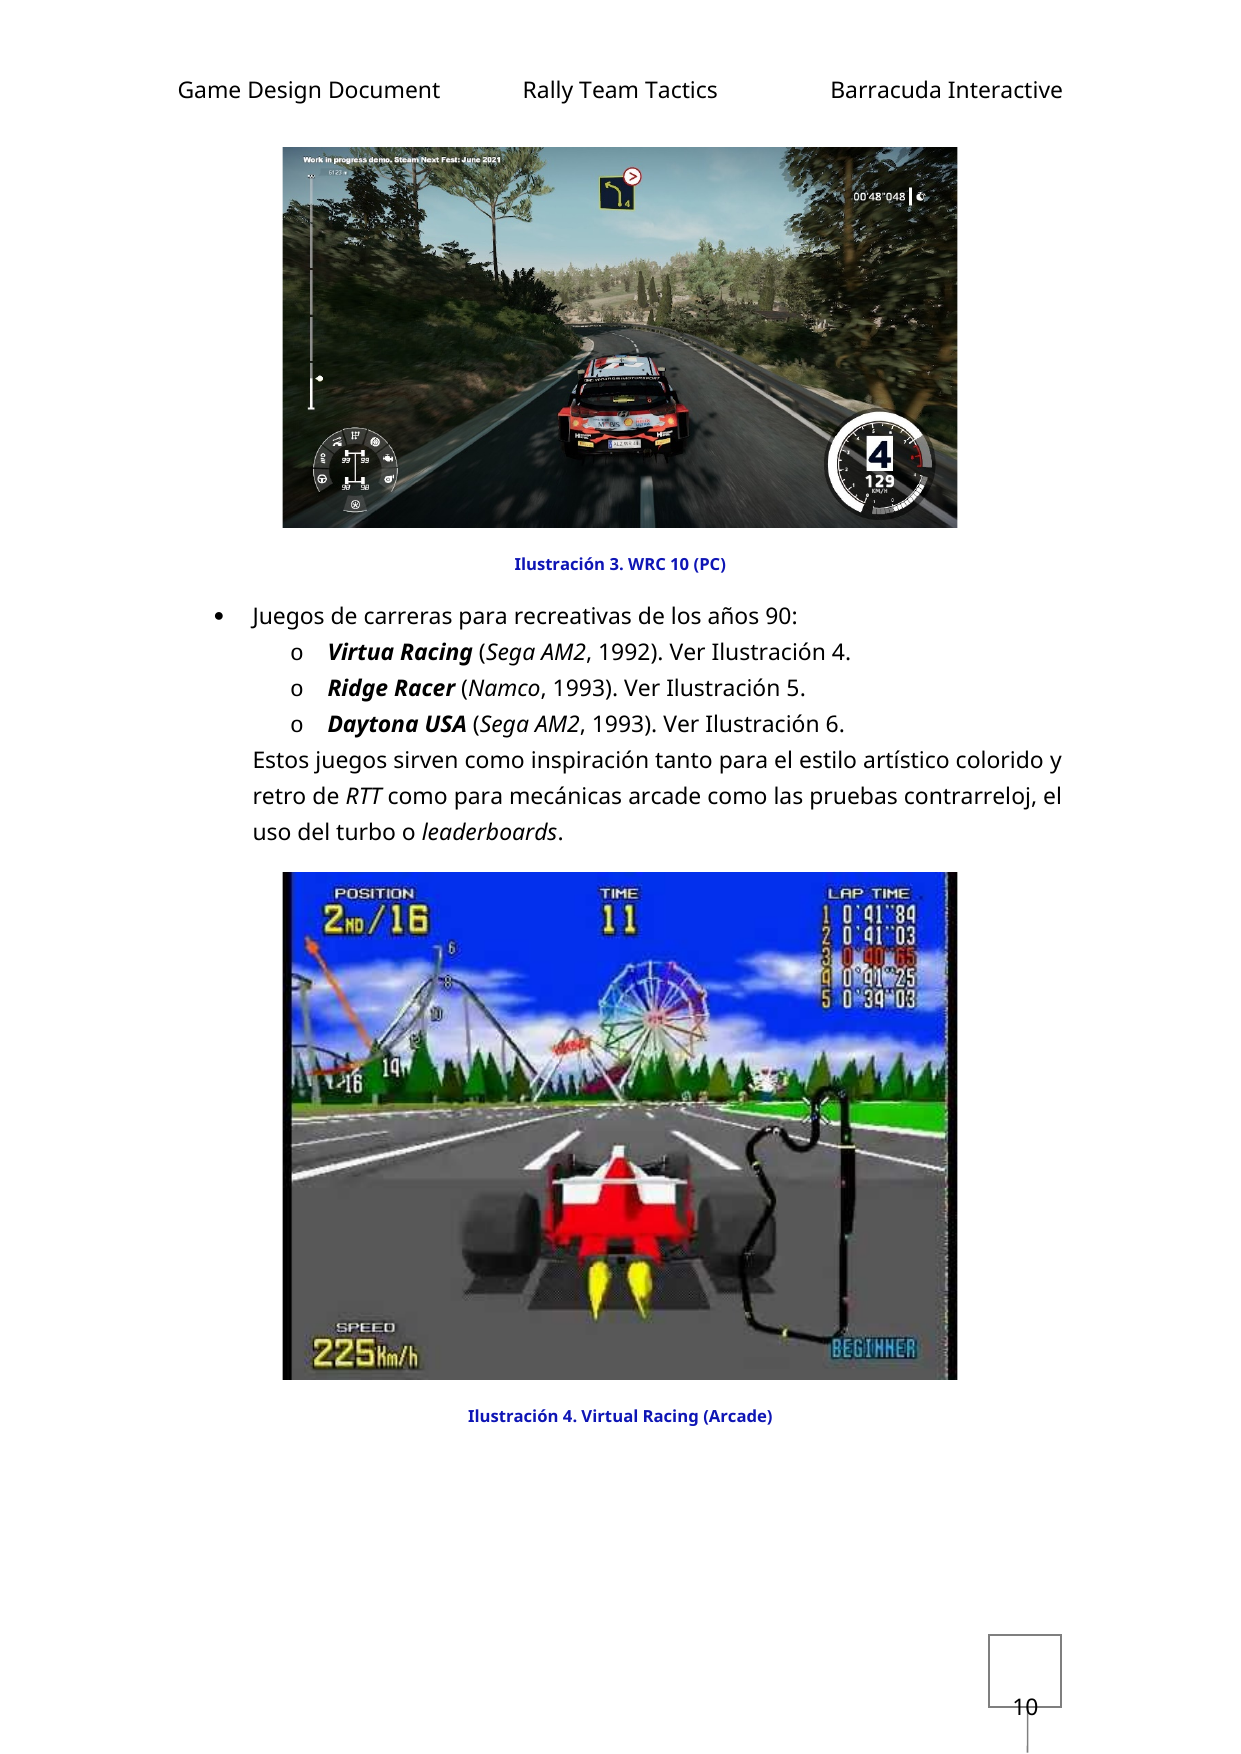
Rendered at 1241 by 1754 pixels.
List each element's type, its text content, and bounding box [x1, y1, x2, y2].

list Estos juegos sirven como inspiración tanto para el estilo artístico colorido y retro de RTT como para mecánicas arcade como las pruebas contrarreloj, el uso del turbo o leaderboards. [252, 744, 1063, 847]
picture [282, 147, 958, 528]
list Virtua Racing (Sega AM2, 1992). Ver Ilustración 4. [290, 636, 1063, 667]
list Daytona USA (Sega AM2, 1993). Ver Ilustración 6. [290, 708, 1063, 739]
picture [282, 872, 958, 1380]
list Juegos de carreras para recreativas de los años 90: [215, 600, 1063, 631]
list Ridge Racer (Namco, 1993). Ver Ilustración 5. [290, 672, 1063, 703]
